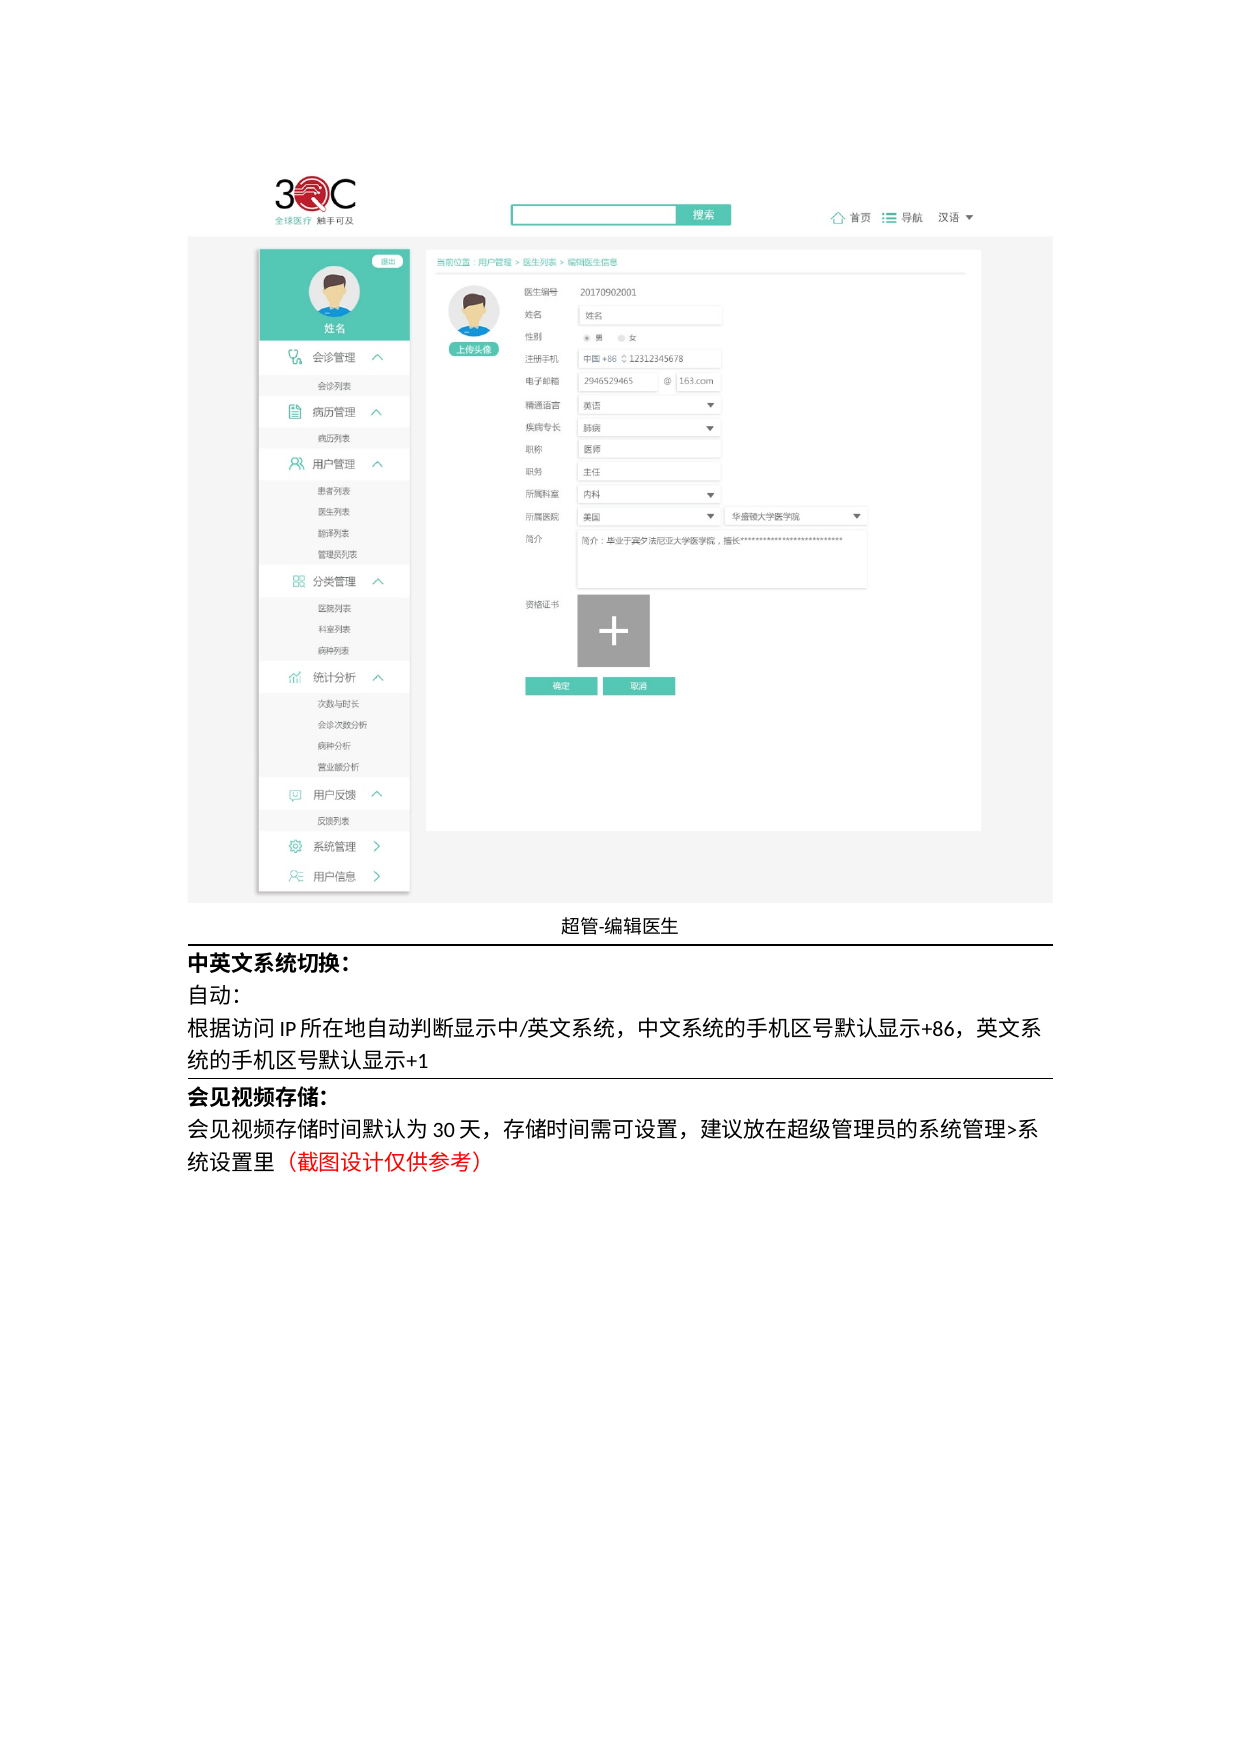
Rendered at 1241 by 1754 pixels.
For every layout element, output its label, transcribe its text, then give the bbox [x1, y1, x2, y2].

text 根据访问IP所在地自动判断显示中/英文系统，中文系统的手机区号默认显示+86，英文系统的手机区号默认显示+1 [187, 1011, 1053, 1079]
text 自动： [187, 978, 1053, 1011]
text 会见视频存储时间默认为30天，存储时间需可设置，建议放在超级管理员的系统管理>系统设置里（截图设计仅供参考） [187, 1112, 1053, 1177]
text 中英文系统切换： [187, 946, 1053, 978]
text 超管-编辑医生 [187, 909, 1053, 946]
picture [187, 162, 1053, 903]
text 会见视频存储： [187, 1079, 1053, 1112]
